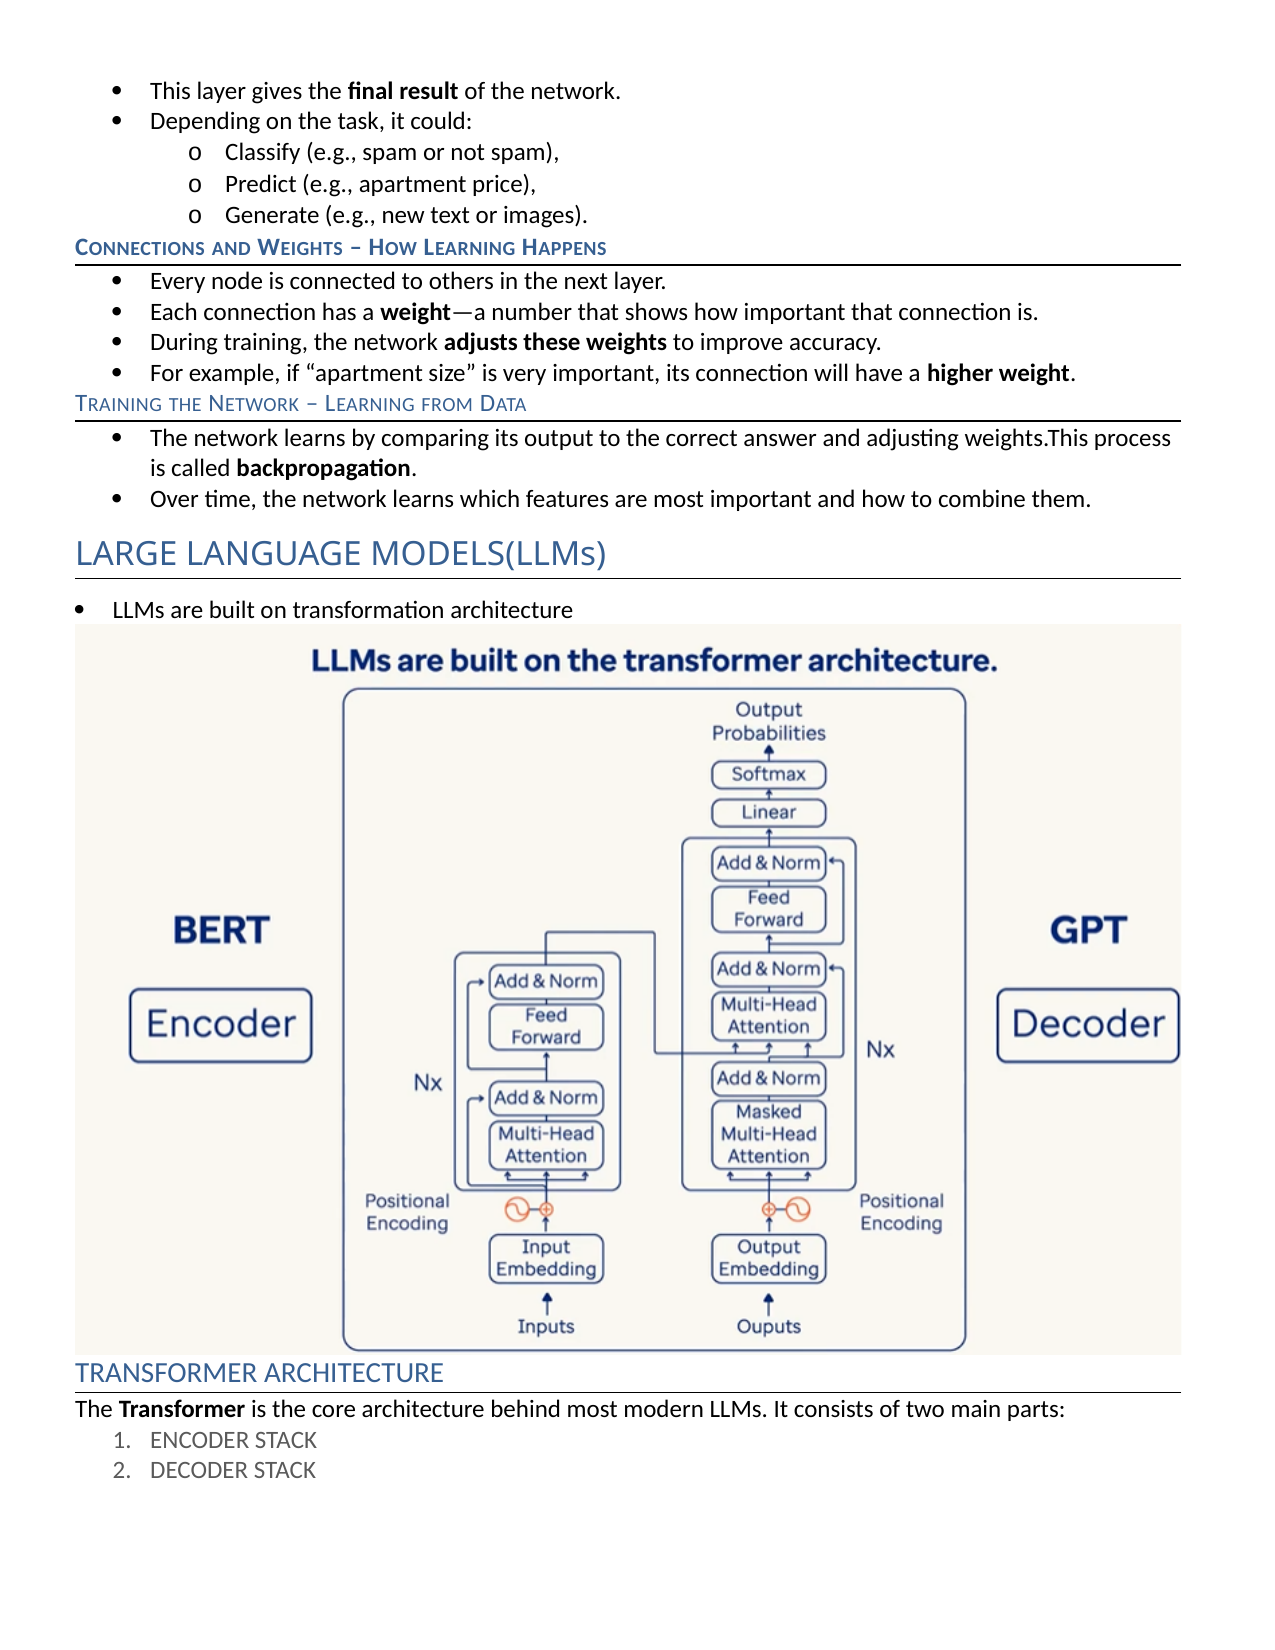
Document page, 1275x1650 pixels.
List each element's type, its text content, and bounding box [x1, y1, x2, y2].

picture [75, 624, 1182, 1355]
list Each connection has a weight—a number that shows how important that connection is. [112, 296, 1181, 327]
text Connections and Weights – How Learning Happens [75, 231, 1181, 264]
list Generate (e.g., new text or images). [187, 199, 1181, 231]
list This layer gives the final result of the network. [112, 75, 1181, 106]
list For example, if “apartment size” is very important, its connection will have a higher weight. [112, 357, 1181, 388]
list ENCODER STACK [112, 1424, 1181, 1454]
text TRANSFORMER ARCHITECTURE [75, 1355, 1181, 1392]
list Over time, the network learns which features are most important and how to combine them. [112, 483, 1181, 513]
text Training the Network – Learning from Data [75, 388, 1181, 420]
list LLMs are built on transformation architecture [75, 594, 1181, 624]
list The network learns by comparing its output to the correct answer and adjusting weights.This process is called backpropagation. [112, 422, 1181, 483]
subtitle LARGE LANGUAGE MODELS(LLMs) [75, 530, 1181, 578]
list DECODER STACK [112, 1454, 1181, 1485]
text The Transformer is the core architecture behind most modern LLMs. It consists of two main parts: [75, 1393, 1181, 1424]
list During training, the network adjusts these weights to improve accuracy. [112, 327, 1181, 357]
list Depending on the task, it could: [112, 106, 1181, 136]
list Predict (e.g., apartment price), [187, 168, 1181, 199]
list Every node is connected to others in the next layer. [112, 266, 1181, 296]
list Classify (e.g., spam or not spam), [187, 136, 1181, 168]
